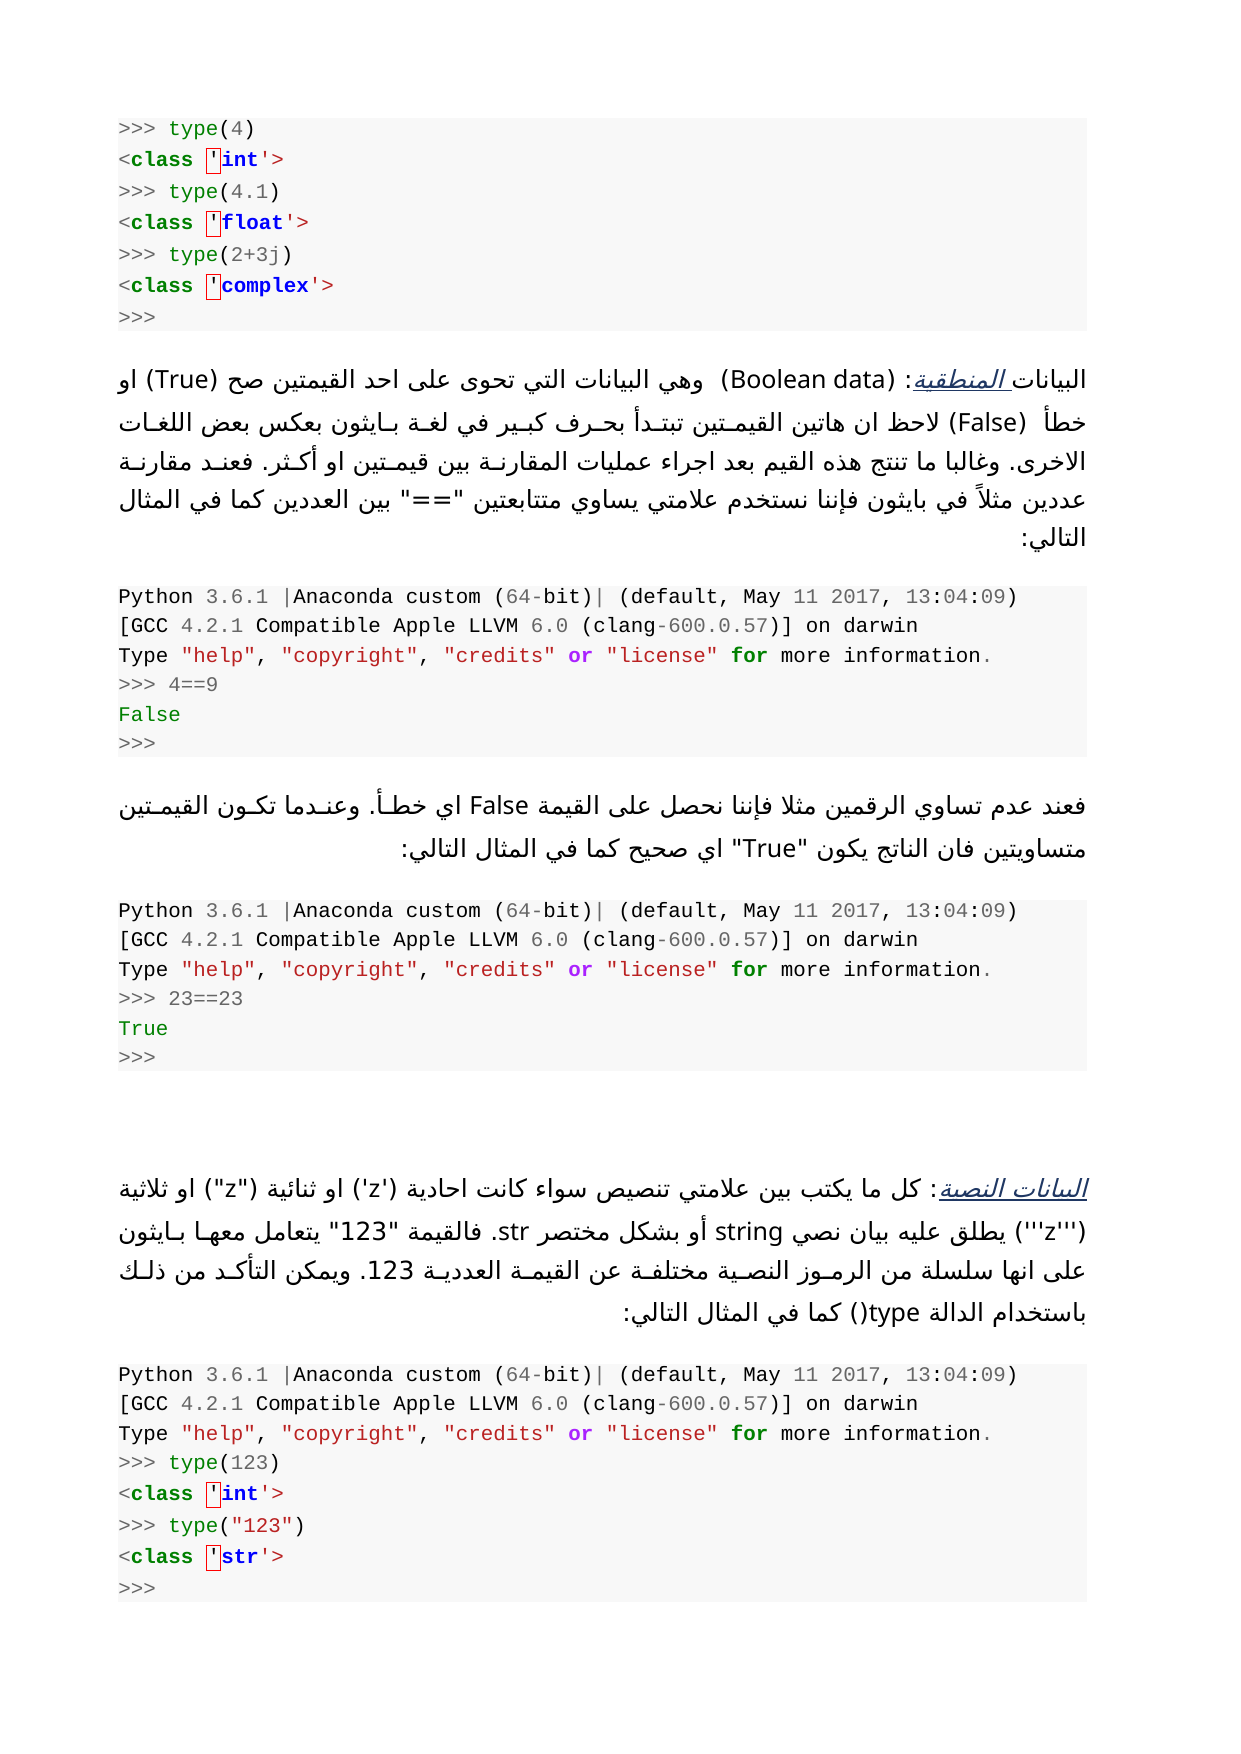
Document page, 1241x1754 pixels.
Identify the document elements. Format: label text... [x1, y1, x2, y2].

text <class 'complex'> [118, 273, 220, 300]
text <class 'int'> [221, 1482, 1087, 1508]
text True [118, 1018, 1087, 1041]
text >>> 4==9 [118, 674, 1087, 698]
text >>> type(2+3j) [118, 244, 1087, 268]
text Type "help", "copyright", "credits" or "license" for more information. [118, 645, 1087, 668]
text >>> type(4.1) [118, 181, 1087, 205]
text >>> type("123") [118, 1515, 1087, 1539]
text [GCC 4.2.1 Compatible Apple LLVM 6.0 (clang-600.0.57)] on darwin [118, 929, 1087, 953]
text <class 'int'> [118, 1482, 206, 1508]
text >>> 23==23 [118, 988, 1087, 1012]
text [GCC 4.2.1 Compatible Apple LLVM 6.0 (clang-600.0.57)] on darwin [118, 615, 1087, 639]
text >>> type(4) [118, 118, 1087, 142]
text Python 3.6.1 |Anaconda custom (64-bit)| (default, May 11 2017, 13:04:09) [118, 586, 1087, 609]
text >>> type(123) [118, 1452, 1087, 1476]
text <class 'str'> [221, 1544, 1087, 1571]
text >>> [118, 1578, 1087, 1602]
text <class 'int'> [118, 148, 206, 174]
text False [118, 704, 1087, 727]
text [GCC 4.2.1 Compatible Apple LLVM 6.0 (clang-600.0.57)] on darwin [118, 1393, 1087, 1417]
text <class 'float'> [118, 211, 206, 237]
text فعند عدم تساوي الرقمين مثلا فإننا نحصل على القيمة False اي خطأ. وعندما تكون القيمتين متساويتين فان الناتج يكون "True" اي صحيح كما في المثال التالي: [118, 788, 1087, 864]
text Type "help", "copyright", "credits" or "license" for more information. [118, 1423, 1087, 1446]
text Type "help", "copyright", "credits" or "license" for more information. [118, 959, 1087, 982]
text البيانات النصية: كل ما يكتب بين علامتي تنصيص سواء كانت احادية ('z') او ثنائية ("z") او ثلاثية ('''z''') يطلق عليه بيان نصي string أو بشكل مختصر str. فالقيمة "123" يتعامل معها بايثون على انها سلسلة من الرموز النصية مختلفة عن القيمة العددية 123. ويمكن التأكد من ذلك باستخدام الدالة type() كما في المثال التالي: [118, 1171, 1087, 1328]
text >>> [118, 307, 1087, 331]
text البيانات المنطقية: (Boolean data) وهي البيانات التي تحوى على احد القيمتين صح (True) او خطأ (False) لاحظ ان هاتين القيمتين تبتدأ بحرف كبير في لغة بايثون بعكس بعض اللغات الاخرى. وغالبا ما تنتج هذه القيم بعد اجراء عمليات المقارنة بين قيمتين او أكثر. فعند مقارنة عددين مثلاً في بايثون فإننا نستخدم علامتي يساوي متتابعتين "==" بين العددين كما في المثال التالي: [118, 361, 1087, 552]
text >>> [118, 1047, 1087, 1071]
text <class 'complex'> [221, 273, 1087, 300]
text Python 3.6.1 |Anaconda custom (64-bit)| (default, May 11 2017, 13:04:09) [118, 1364, 1087, 1387]
text <class 'int'> [221, 148, 1087, 174]
text Python 3.6.1 |Anaconda custom (64-bit)| (default, May 11 2017, 13:04:09) [118, 900, 1087, 923]
text <class 'float'> [221, 211, 1087, 237]
text >>> [118, 733, 1087, 757]
text <class 'str'> [118, 1544, 220, 1571]
